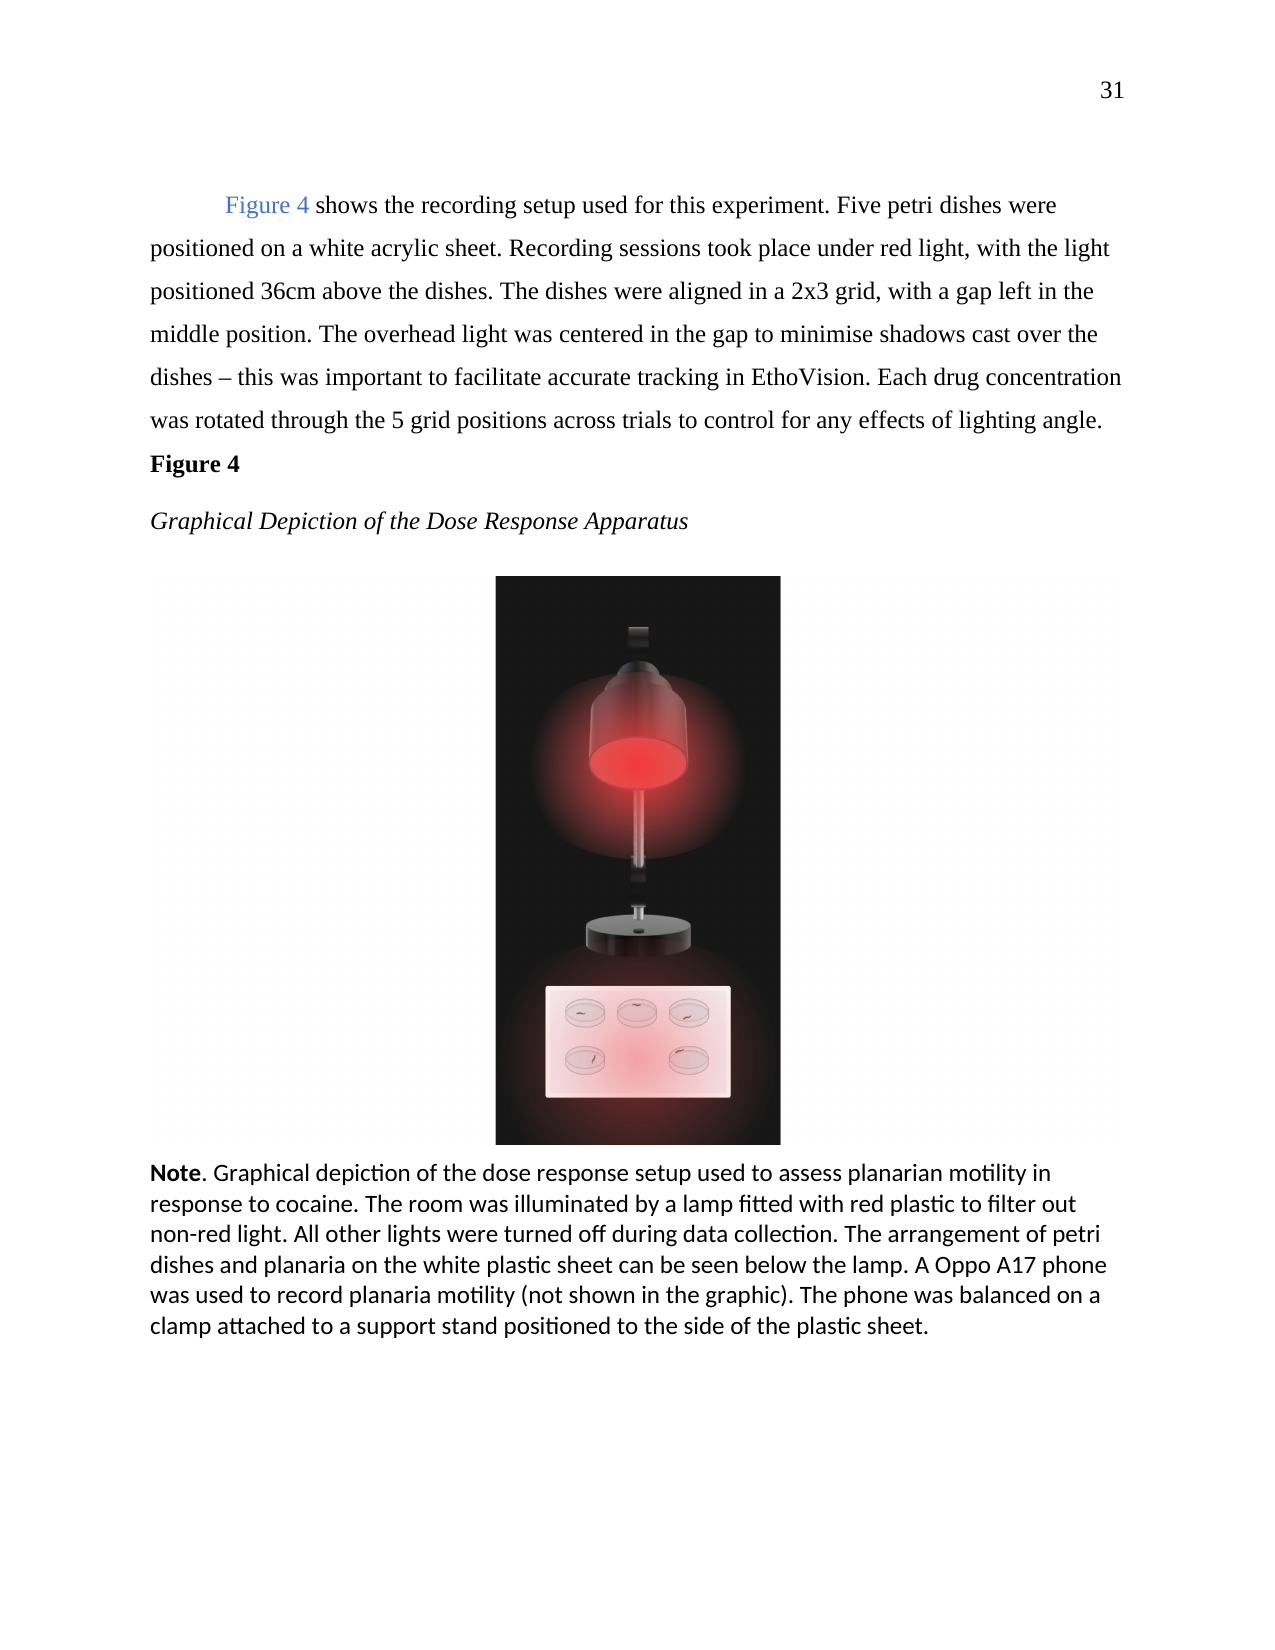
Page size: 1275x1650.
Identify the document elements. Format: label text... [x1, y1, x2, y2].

picture [150, 576, 1125, 1145]
text Note. Graphical depiction of the dose response setup used to assess planarian motility in response to cocaine. The room was illuminated by a lamp fitted with red plastic to filter out non-red light. All other lights were turned off during data collection. The arrangement of petri dishes and planaria on the white plastic sheet can be seen below the lamp. A Oppo A17 phone was used to record planaria motility (not shown in the graphic). The phone was balanced on a clamp attached to a support stand positioned to the side of the plastic sheet. [150, 1157, 1125, 1341]
title Figure 4 [150, 449, 1125, 477]
text Figure 4 shows the recording setup used for this experiment. Five petri dishes were positioned on a white acrylic sheet. Recording sessions took place under red light, with the light positioned 36cm above the dishes. The dishes were aligned in a 2x3 grid, with a gap left in the middle position. The overhead light was centered in the gap to minimise shadows cast over the dishes – this was important to facilitate accurate tracking in EthoVision. Each drug concentration was rotated through the 5 grid positions across trials to control for any effects of lighting angle. [150, 190, 1125, 434]
text Graphical Depiction of the Dose Response Apparatus [150, 506, 1125, 535]
